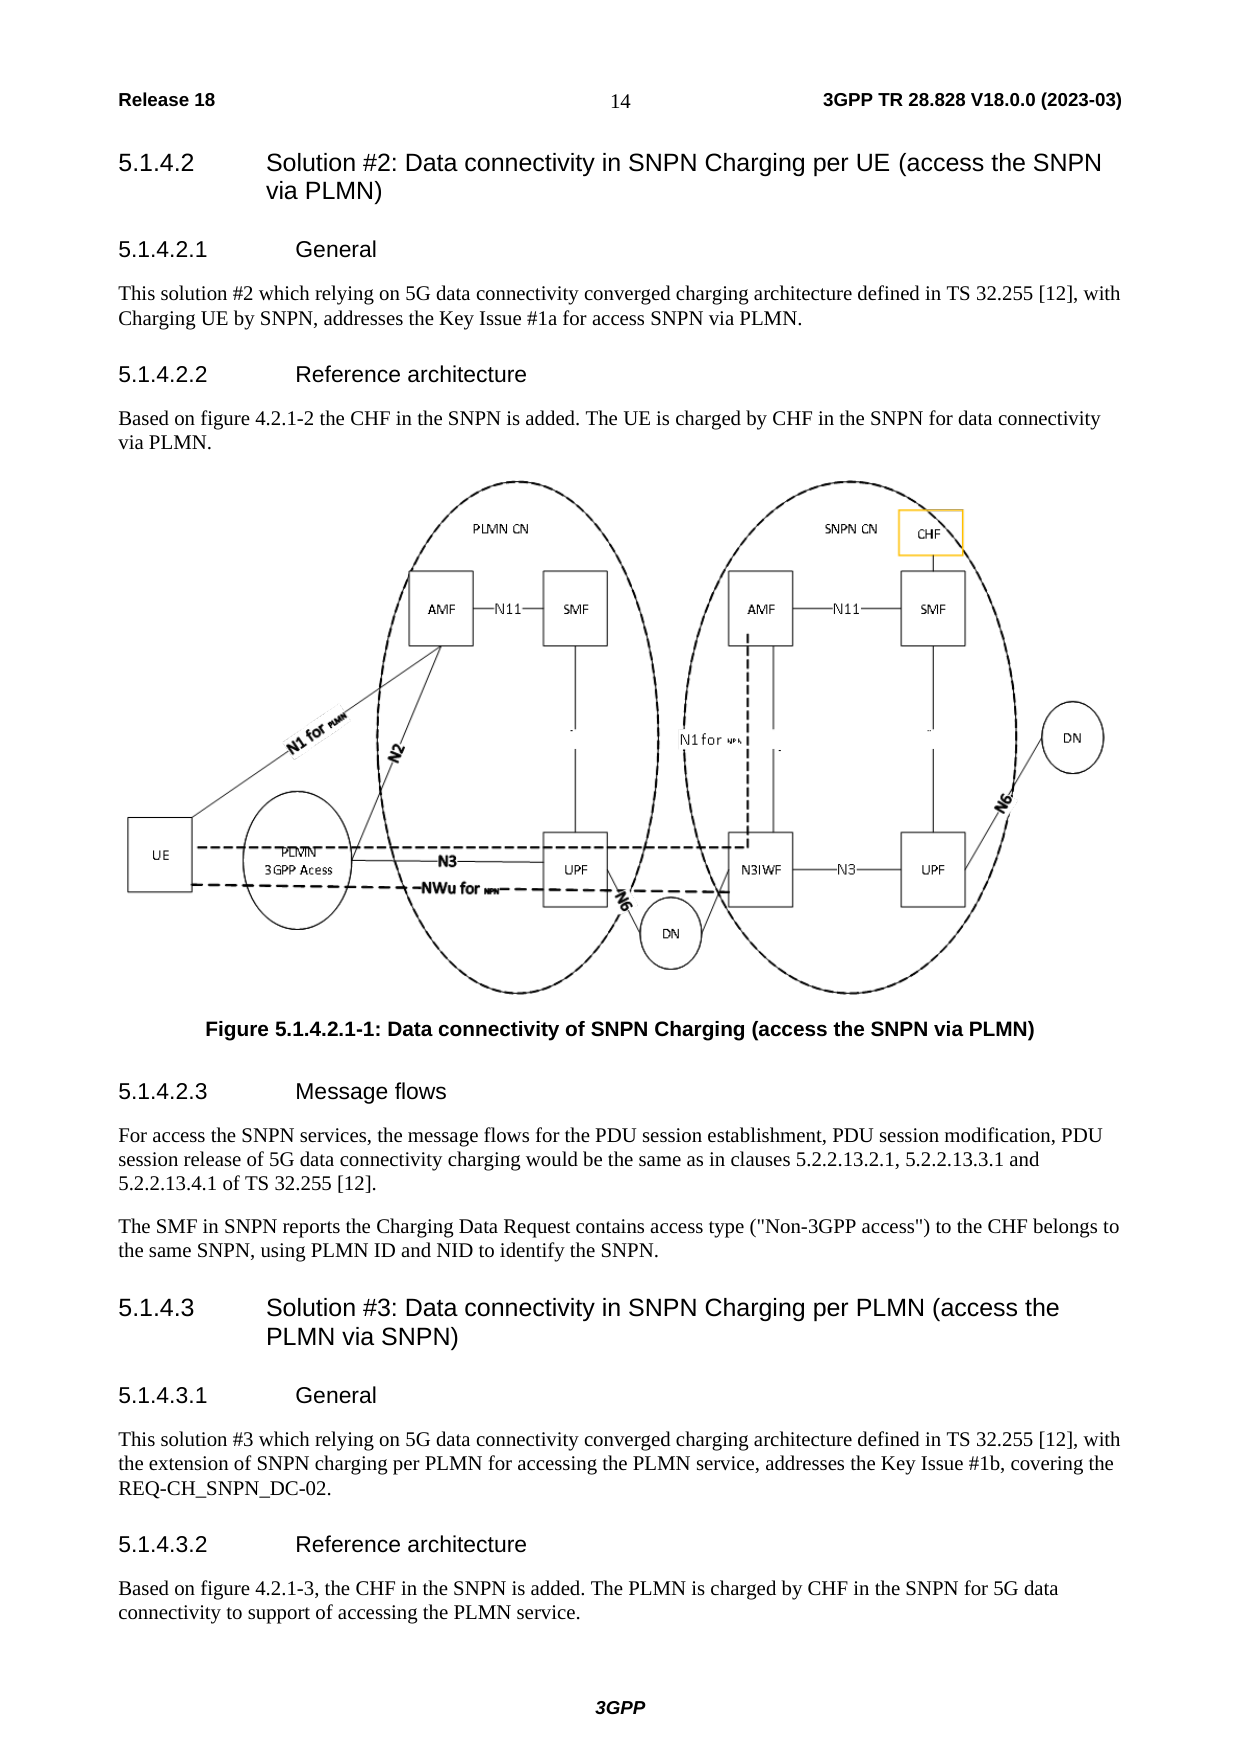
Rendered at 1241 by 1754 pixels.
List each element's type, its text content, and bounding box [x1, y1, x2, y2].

text Based on figure 4.2.1-3, the CHF in the SNPN is added. The PLMN is charged by CHF in the SNPN for 5G data connectivity to support of accessing the PLMN service. [118, 1576, 1122, 1624]
subtitle 5.1.4.2 Solution #2: Data connectivity in SNPN Charging per UE (access the SNPN via PLMN) [118, 147, 1122, 205]
text Based on figure 4.2.1-2 the CHF in the SNPN is added. The UE is charged by CHF in the SNPN for data connectivity via PLMN. [118, 406, 1122, 454]
text This solution #2 which relying on 5G data connectivity converged charging architecture defined in TS 32.255 [12], with Charging UE by SNPN, addresses the Key Issue #1a for access SNPN via PLMN. [118, 281, 1122, 329]
subtitle 5.1.4.2.3 Message flows [118, 1078, 1122, 1104]
text This solution #3 which relying on 5G data connectivity converged charging architecture defined in TS 32.255 [12], with the extension of SNPN charging per PLMN for accessing the PLMN service, addresses the Key Issue #1b, covering the REQ-CH_SNPN_DC-02. [118, 1427, 1122, 1499]
subtitle 5.1.4.3.2 Reference architecture [118, 1531, 1122, 1557]
subtitle 5.1.4.2.2 Reference architecture [118, 361, 1122, 387]
subtitle 5.1.4.3.1 General [118, 1382, 1122, 1408]
text The SMF in SNPN reports the Charging Data Request contains access type ("Non-3GPP access") to the CHF belongs to the same SNPN, using PLMN ID and NID to identify the SNPN. [118, 1214, 1122, 1262]
text Figure 5.1.4.2.1-1: Data connectivity of SNPN Charging (access the SNPN via PLMN) [118, 1017, 1122, 1041]
subtitle 5.1.4.3 Solution #3: Data connectivity in SNPN Charging per PLMN (access the PLMN via SNPN) [118, 1293, 1122, 1351]
subtitle 5.1.4.2.1 General [118, 236, 1122, 263]
text For access the SNPN services, the message flows for the PDU session establishment, PDU session modification, PDU session release of 5G data connectivity charging would be the same as in clauses 5.2.2.13.2.1, 5.2.2.13.3.1 and 5.2.2.13.4.1 of TS 32.255 [12]. [118, 1123, 1122, 1195]
picture [126, 478, 1114, 998]
